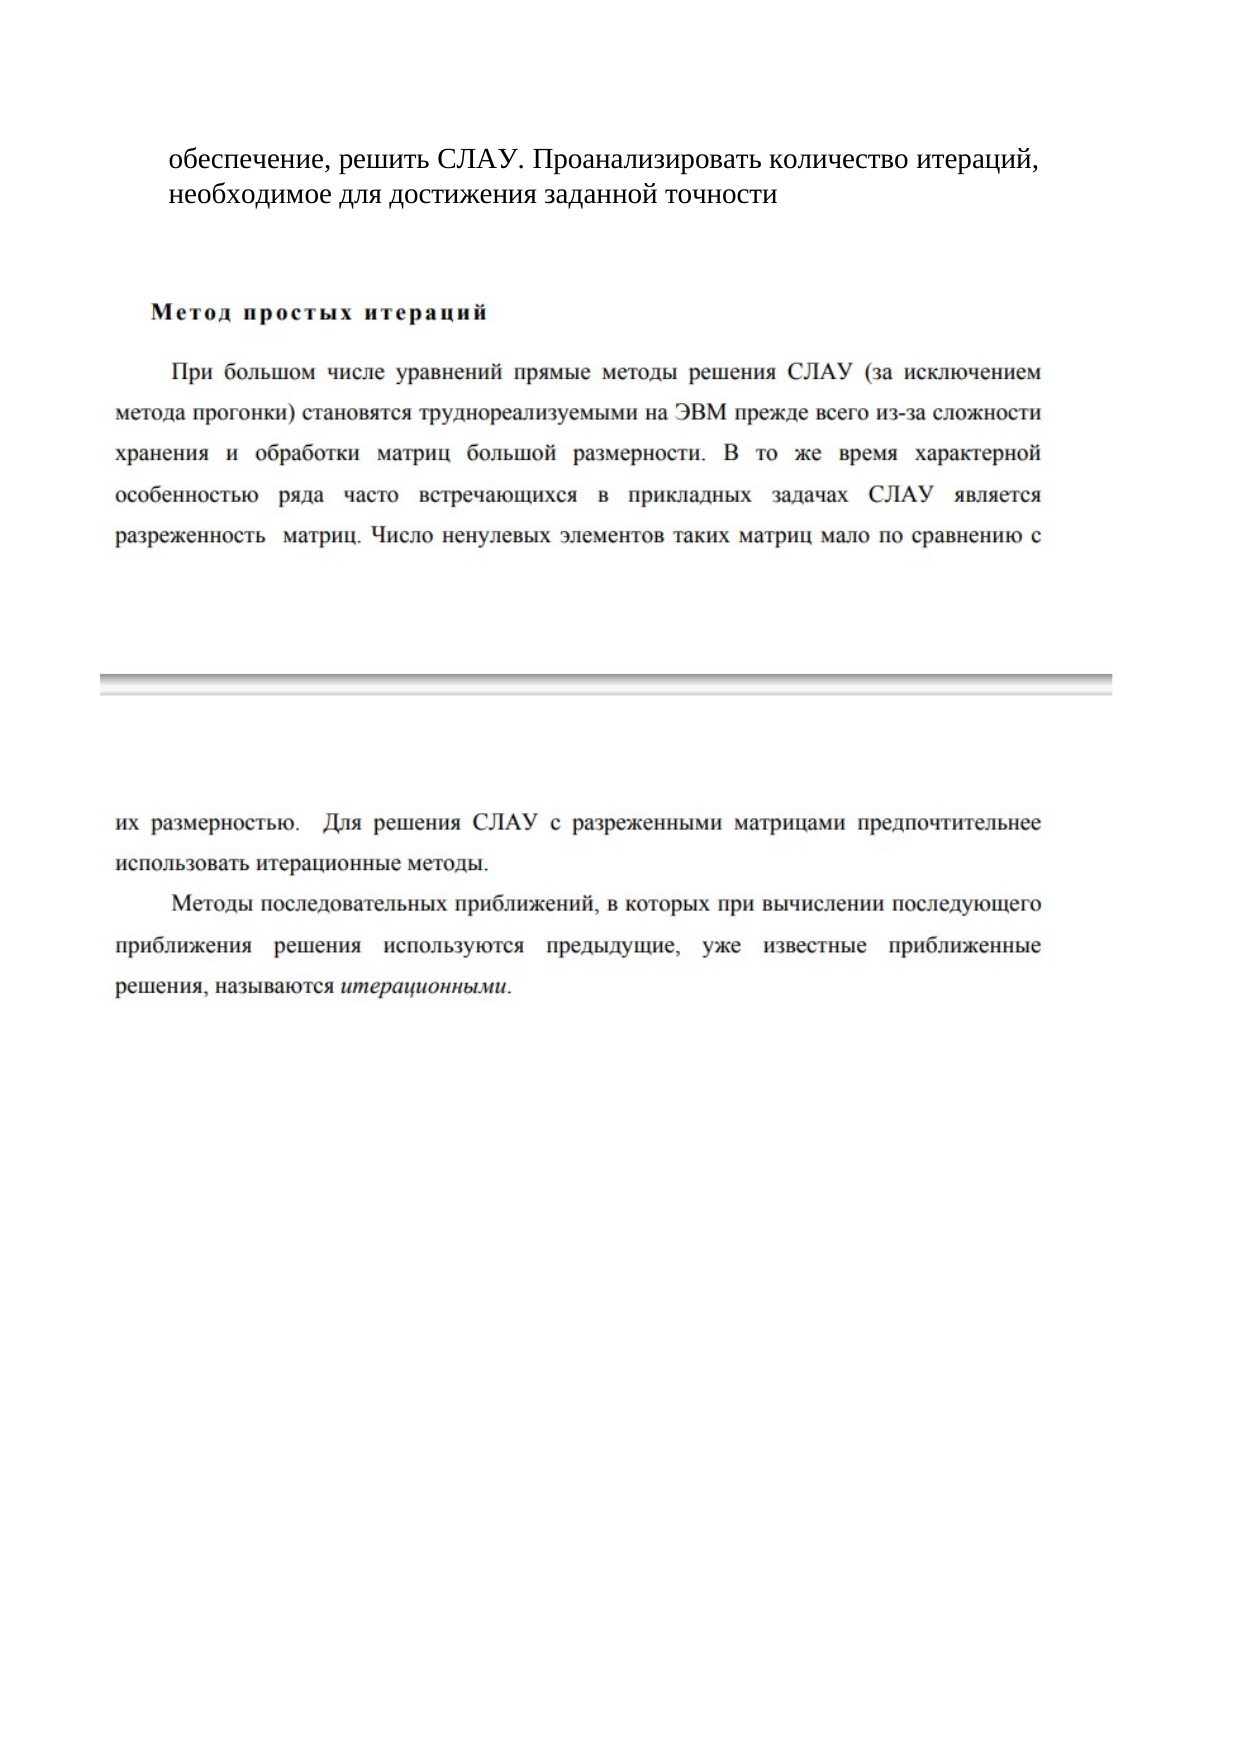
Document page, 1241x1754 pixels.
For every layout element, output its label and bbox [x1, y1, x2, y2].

picture [100, 283, 1113, 1007]
list [112, 142, 1121, 210]
